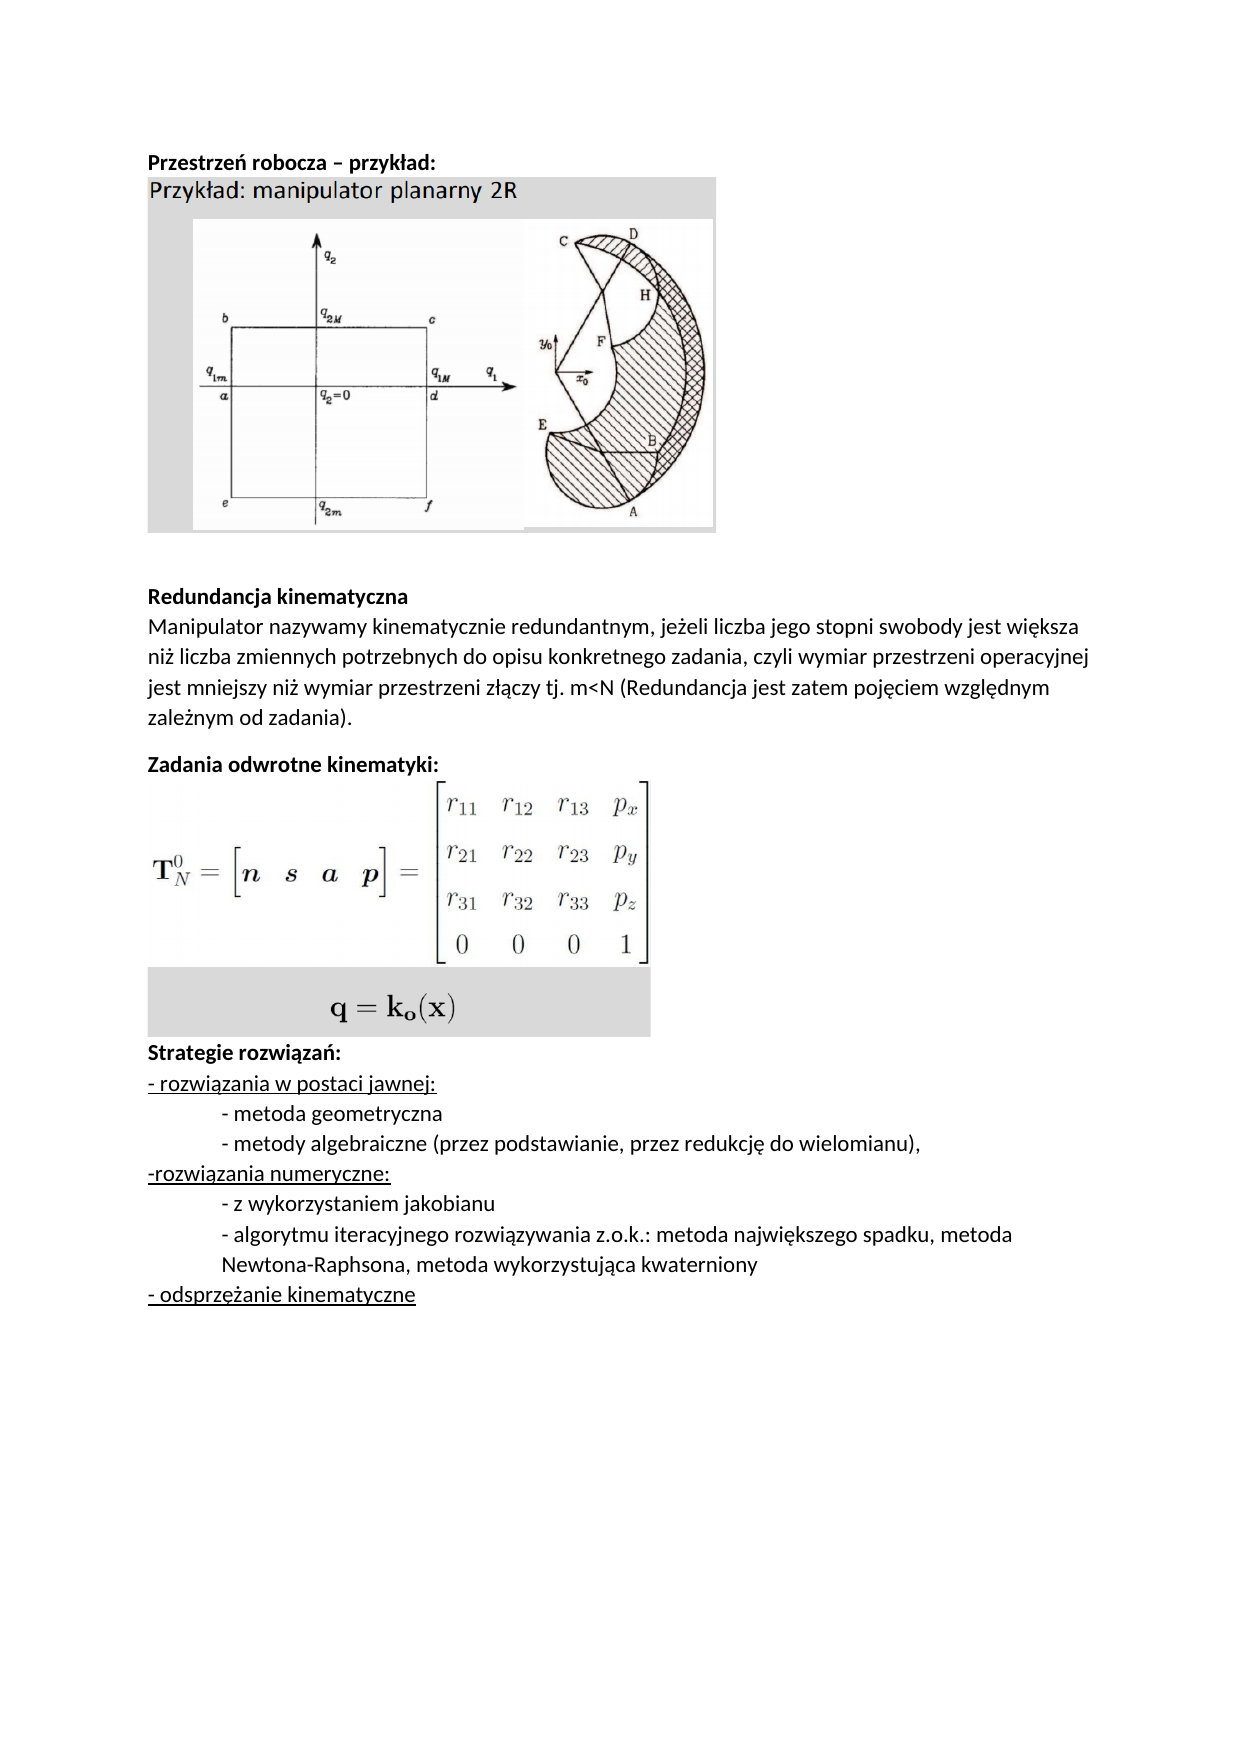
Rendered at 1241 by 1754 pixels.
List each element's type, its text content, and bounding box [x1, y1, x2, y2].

text Redundancja kinematyczna Manipulator nazywamy kinematycznie redundantnym, jeżeli liczba jego stopni swobody jest większa niż liczba zmiennych potrzebnych do opisu konkretnego zadania, czyli wymiar przestrzeni operacyjnej jest mniejszy niż wymiar przestrzeni złączy tj. m<N (Redundancja jest zatem pojęciem względnym zależnym od zadania). [148, 552, 1093, 731]
picture [147, 780, 651, 1037]
picture [147, 177, 717, 533]
text Zadania odwrotne kinematyki: Strategie rozwiązań: - rozwiązania w postaci jawnej: - metoda geometryczna - metody algebraiczne (przez podstawianie, przez redukcję do wielomianu), -rozwiązania numeryczne: - z wykorzystaniem jakobianu - algorytmu iteracyjnego rozwiązywania z.o.k.: metoda największego spadku, metoda Newtona-Raphsona, metoda wykorzystująca kwaterniony - odsprzężanie kinematyczne [148, 750, 1093, 1308]
